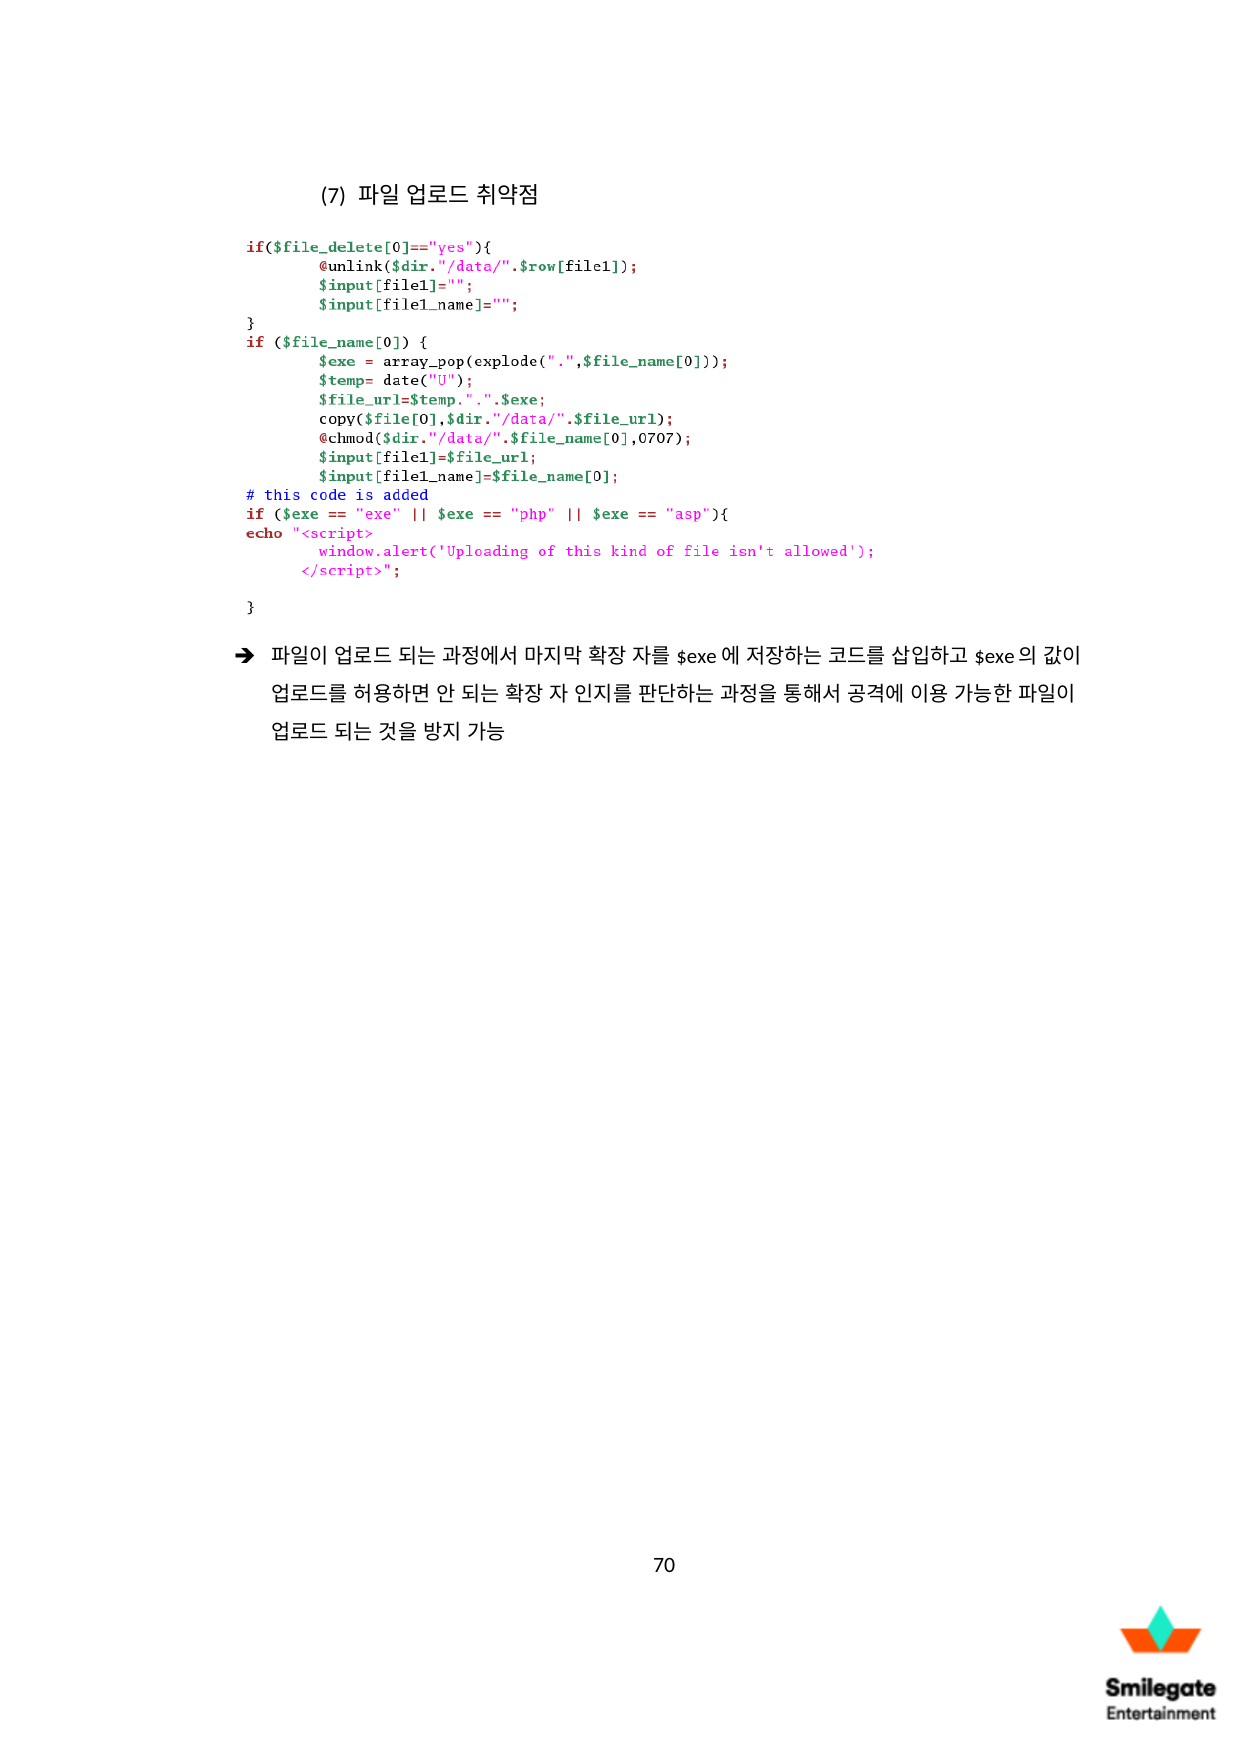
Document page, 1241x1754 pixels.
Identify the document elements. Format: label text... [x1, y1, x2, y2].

list 파일이 업로드 되는 과정에서 마지막 확장 자를 $exe에 저장하는 코드를 삽입하고 $exe의 값이 업로드를 허용하면 안 되는 확장 자 인지를 판단하는 과정을 통해서 공격에 이용 가능한 파일이 업로드 되는 것을 방지 가능 [234, 639, 1090, 745]
list 파일 업로드 취약점 [320, 177, 1090, 210]
picture [1090, 1604, 1228, 1733]
picture [233, 235, 883, 617]
